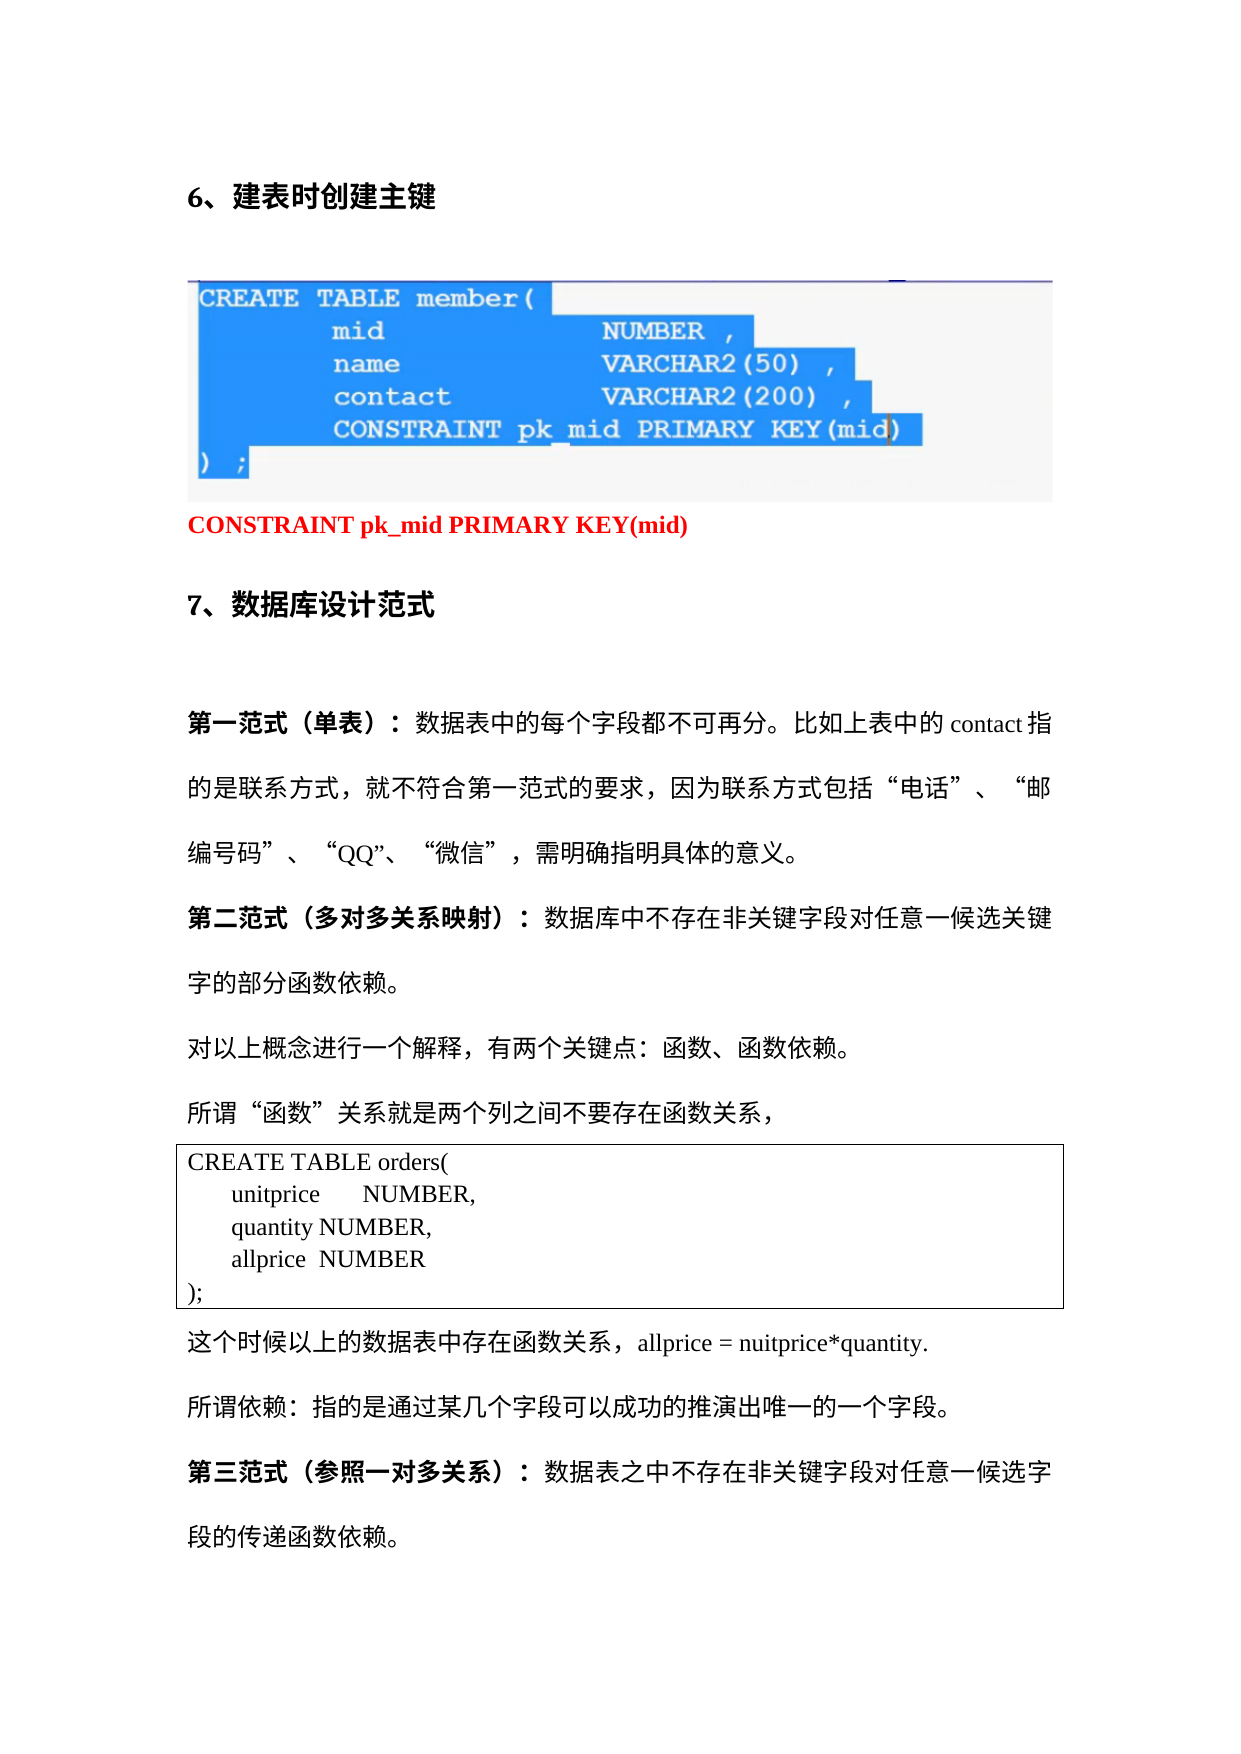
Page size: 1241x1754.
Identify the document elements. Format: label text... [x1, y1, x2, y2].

table_header CREATE TABLE orders( unitprice NUMBER, quantity NUMBER, allprice NUMBER ); [177, 1145, 1063, 1307]
subtitle 6、建表时创建主键 [187, 162, 1053, 227]
picture [187, 280, 1053, 502]
text 第一范式（单表）：数据表中的每个字段都不可再分。比如上表中的contact指的是联系方式，就不符合第一范式的要求，因为联系方式包括“电话”、“邮编号码”、“QQ”、“微信”，需明确指明具体的意义。 [187, 689, 1053, 884]
text 对以上概念进行一个解释，有两个关键点：函数、函数依赖。 [187, 1014, 1053, 1079]
text CONSTRAINT pk_mid PRIMARY KEY(mid) [187, 508, 1053, 541]
text 第二范式（多对多关系映射）：数据库中不存在非关键字段对任意一候选关键字的部分函数依赖。 [187, 884, 1053, 1014]
text 所谓“函数”关系就是两个列之间不要存在函数关系， [187, 1079, 1053, 1144]
text 所谓依赖：指的是通过某几个字段可以成功的推演出唯一的一个字段。 [187, 1373, 1053, 1438]
text 第三范式（参照一对多关系）：数据表之中不存在非关键字段对任意一候选字段的传递函数依赖。 [187, 1438, 1053, 1568]
text 这个时候以上的数据表中存在函数关系，allprice = nuitprice*quantity. [187, 1309, 1053, 1373]
subtitle 7、数据库设计范式 [187, 570, 1053, 635]
